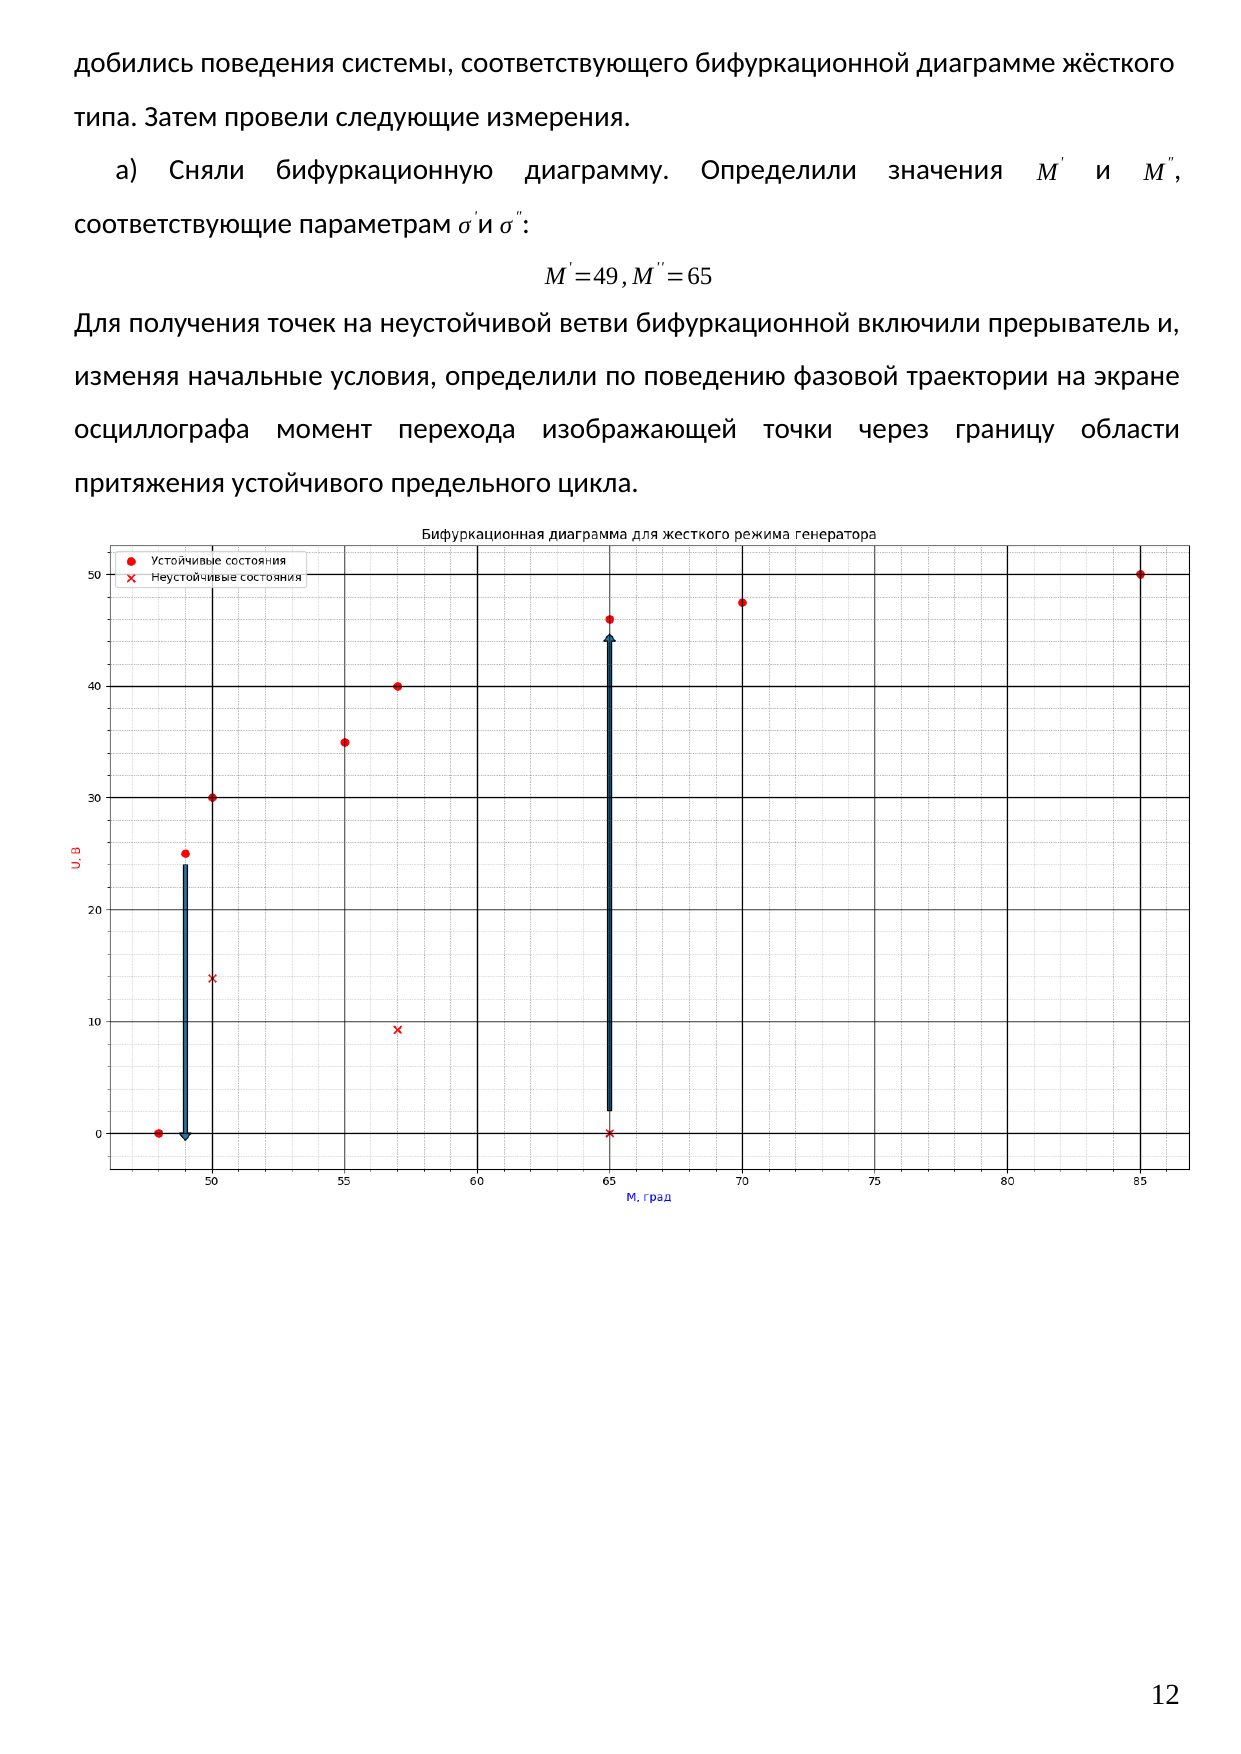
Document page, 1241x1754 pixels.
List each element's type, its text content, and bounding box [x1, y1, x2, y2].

picture [54, 512, 1204, 1213]
text Для получения точек на неустойчивой ветви бифуркационной включили прерыватель и, изменяя начальные условия, определили по поведению фазовой траектории на экране осциллографа момент перехода изображающей точки через границу области притяжения устойчивого предельного цикла. [74, 304, 1181, 499]
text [74, 44, 1181, 133]
text а) Сняли бифуркационную диаграмму. Определили значения и , соответствующие параметрам и : [74, 151, 1181, 240]
